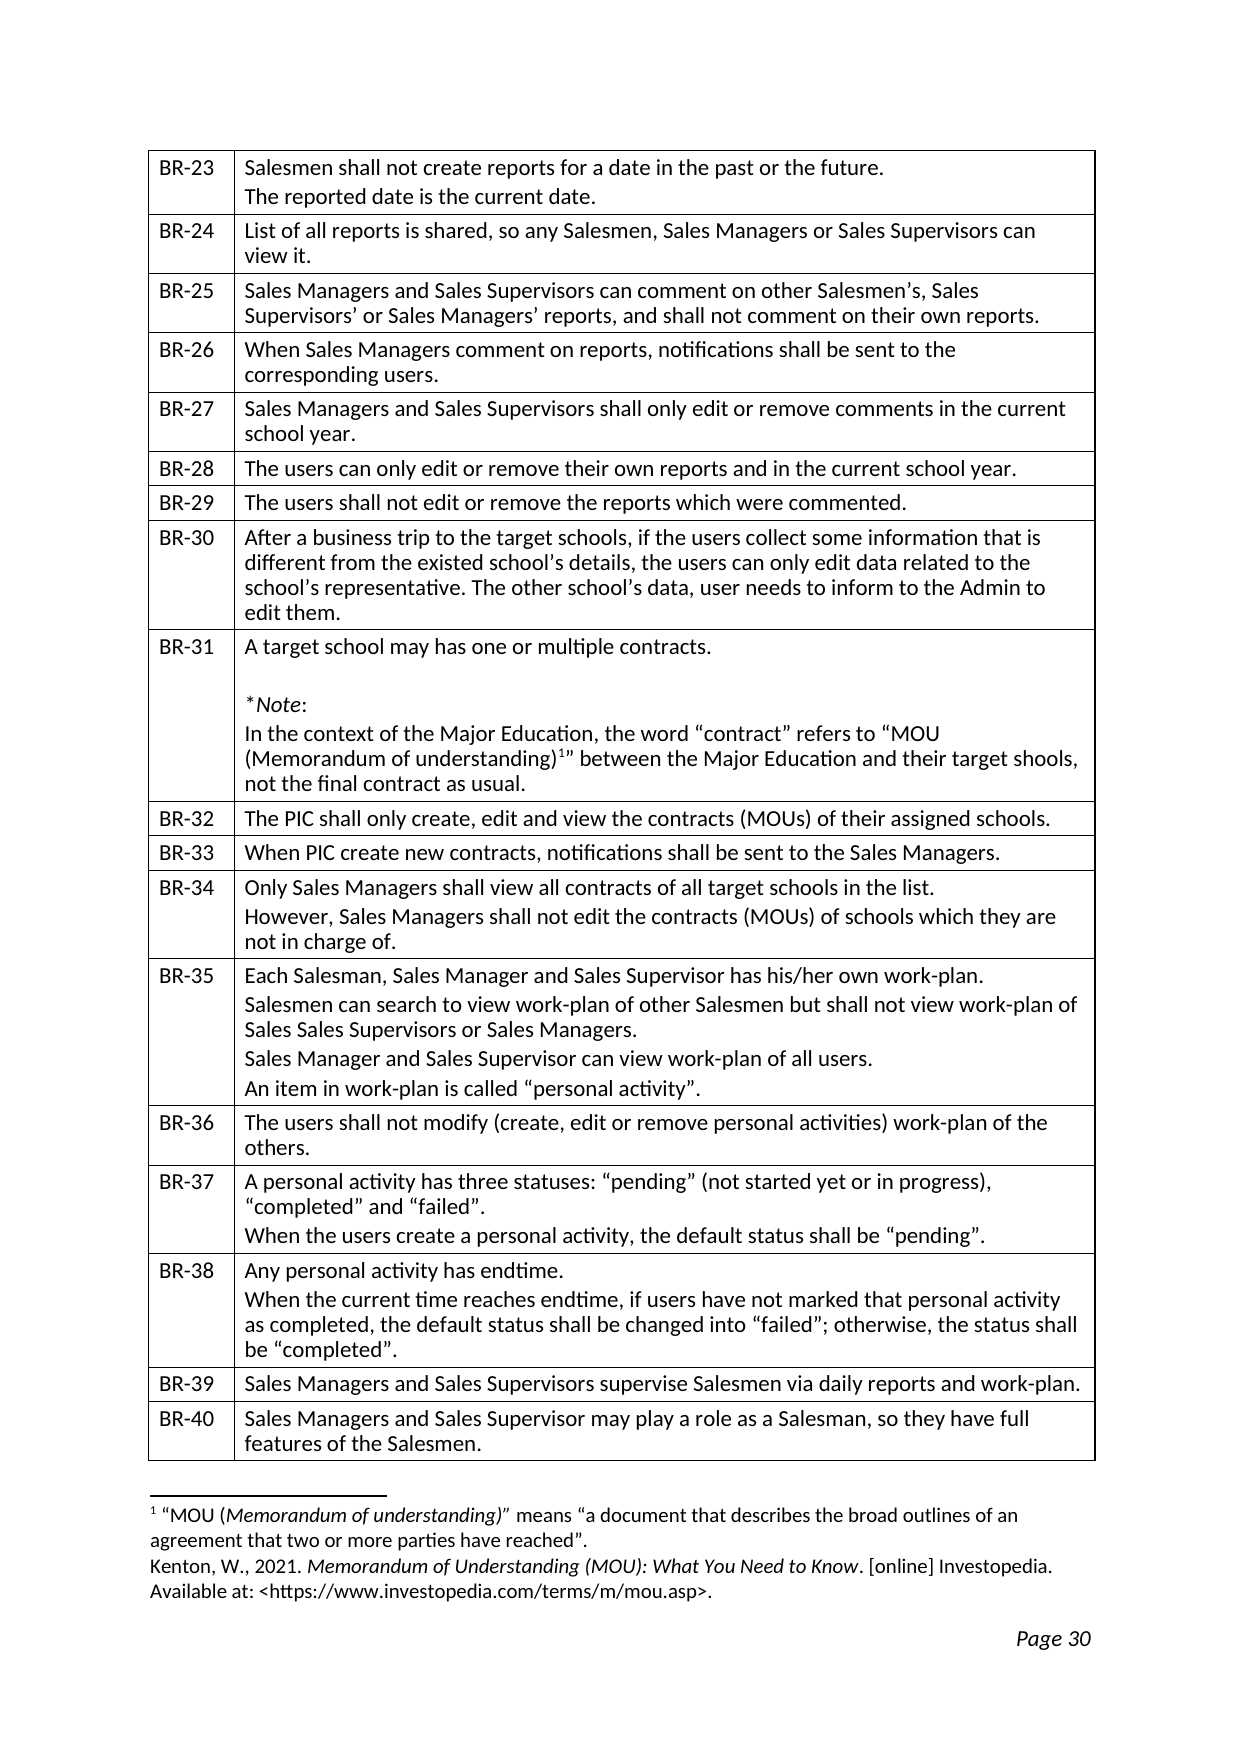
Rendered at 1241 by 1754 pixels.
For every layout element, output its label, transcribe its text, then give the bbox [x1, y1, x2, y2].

table_cell After a business trip to the target schools, if the users collect some information that is different from the existed school’s details, the users can only edit data related to the school’s representative. The other school’s data, user needs to inform to the Admin to edit them. [235, 521, 1094, 629]
table_cell BR-32 [149, 802, 234, 835]
table_cell A personal activity has three statuses: “pending” (not started yet or in progress), “completed” and “failed”. When the users create a personal activity, the default status shall be “pending”. [235, 1166, 1094, 1253]
table_cell When Sales Managers comment on reports, notifications shall be sent to the corresponding users. [235, 333, 1094, 392]
table_cell BR-37 [149, 1166, 234, 1253]
table_cell BR-27 [149, 393, 234, 451]
table_cell The users shall not modify (create, edit or remove personal activities) work-plan of the others. [235, 1106, 1094, 1164]
table_cell BR-38 [149, 1254, 234, 1367]
table_cell Sales Managers and Sales Supervisor may play a role as a Salesman, so they have full features of the Salesmen. [235, 1402, 1094, 1460]
table_cell The users can only edit or remove their own reports and in the current school year. [235, 452, 1094, 485]
table_cell A target school may has one or multiple contracts. *Note: In the context of the Major Education, the word “contract” refers to “MOU (Memorandum of understanding)” between the Major Education and their target shools, not the final contract as usual. [235, 630, 1094, 801]
table_cell BR-36 [149, 1106, 234, 1164]
table_cell BR-30 [149, 521, 234, 629]
table_cell BR-28 [149, 452, 234, 485]
table_cell BR-33 [149, 836, 234, 870]
table_cell BR-23 [149, 151, 234, 213]
table_cell Sales Managers and Sales Supervisors shall only edit or remove comments in the current school year. [235, 393, 1094, 451]
table_cell BR-34 [149, 871, 234, 958]
table_cell The users shall not edit or remove the reports which were commented. [235, 486, 1094, 520]
table_cell BR-25 [149, 274, 234, 332]
table_cell Only Sales Managers shall view all contracts of all target schools in the list. However, Sales Managers shall not edit the contracts (MOUs) of schools which they are not in charge of. [235, 871, 1094, 958]
table_cell BR-35 [149, 959, 234, 1105]
table_cell BR-40 [149, 1402, 234, 1460]
table_cell Sales Managers and Sales Supervisors can comment on other Salesmen’s, Sales Supervisors’ or Sales Managers’ reports, and shall not comment on their own reports. [235, 274, 1094, 332]
table_cell Any personal activity has endtime. When the current time reaches endtime, if users have not marked that personal activity as completed, the default status shall be changed into “failed”; otherwise, the status shall be “completed”. [235, 1254, 1094, 1367]
table_cell When PIC create new contracts, notifications shall be sent to the Sales Managers. [235, 836, 1094, 870]
table_cell BR-24 [149, 215, 234, 273]
table_cell BR-31 [149, 630, 234, 801]
table_cell Each Salesman, Sales Manager and Sales Supervisor has his/her own work-plan. Salesmen can search to view work-plan of other Salesmen but shall not view work-plan of Sales Sales Supervisors or Sales Managers. Sales Manager and Sales Supervisor can view work-plan of all users. An item in work-plan is called “personal activity”. [235, 959, 1094, 1105]
table_cell BR-29 [149, 486, 234, 520]
table_cell BR-39 [149, 1368, 234, 1401]
table_cell Sales Managers and Sales Supervisors supervise Salesmen via daily reports and work-plan. [235, 1368, 1094, 1401]
table_cell BR-26 [149, 333, 234, 392]
table_cell The PIC shall only create, edit and view the contracts (MOUs) of their assigned schools. [235, 802, 1094, 835]
table_cell Salesmen shall not create reports for a date in the past or the future. The reported date is the current date. [235, 151, 1094, 213]
table_cell List of all reports is shared, so any Salesmen, Sales Managers or Sales Supervisors can view it. [235, 215, 1094, 273]
